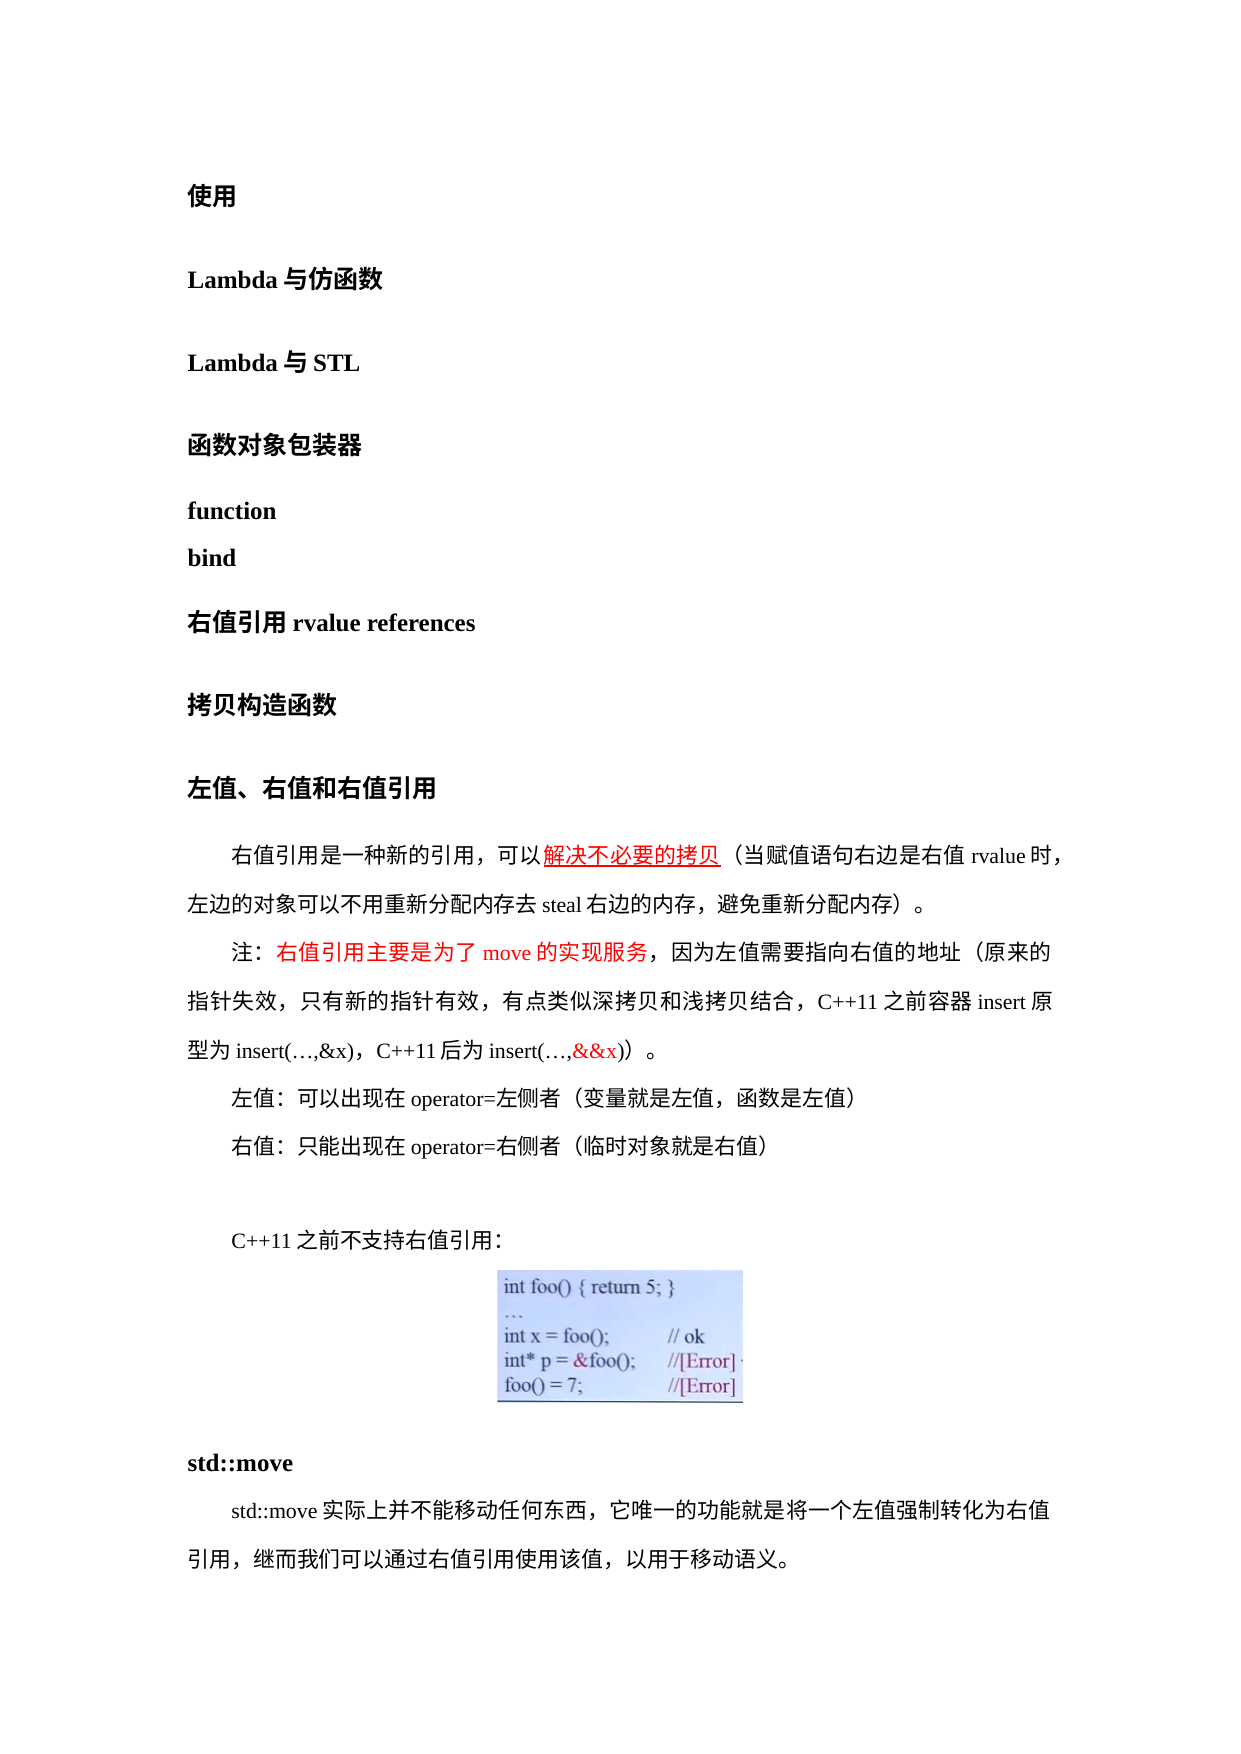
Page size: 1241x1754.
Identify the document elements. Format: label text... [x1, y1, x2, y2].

subtitle Lambda与仿函数 [187, 245, 1053, 310]
subtitle 拷贝构造函数 [187, 671, 1053, 736]
subtitle 右值引用rvalue references [187, 588, 1053, 653]
subtitle 函数对象包装器 [187, 411, 1053, 476]
picture [497, 1270, 744, 1403]
text 右值引用是一种新的引用，可以解决不必要的拷贝（当赋值语句右边是右值rvalue时，左边的对象可以不用重新分配内存去steal右边的内存，避免重新分配内存）。 [187, 838, 1053, 919]
subtitle Lambda与STL [187, 328, 1053, 393]
subtitle bind [187, 541, 1053, 574]
subtitle function [187, 494, 1053, 527]
text 右值：只能出现在operator=右侧者（临时对象就是右值） [187, 1129, 1053, 1161]
subtitle std::move [187, 1446, 1053, 1478]
text std::move实际上并不能移动任何东西，它唯一的功能就是将一个左值强制转化为右值引用，继而我们可以通过右值引用使用该值，以用于移动语义。 [187, 1493, 1053, 1574]
text 注：右值引用主要是为了move的实现服务，因为左值需要指向右值的地址（原来的指针失效，只有新的指针有效，有点类似深拷贝和浅拷贝结合，C++11之前容器insert原型为insert(…,&x)，C++11后为insert(…,&&x)）。 [187, 935, 1053, 1065]
subtitle 使用 [187, 162, 1053, 227]
text C++11之前不支持右值引用： [187, 1222, 1053, 1255]
subtitle 左值、右值和右值引用 [187, 754, 1053, 819]
text 左值：可以出现在operator=左侧者（变量就是左值，函数是左值） [187, 1081, 1053, 1113]
